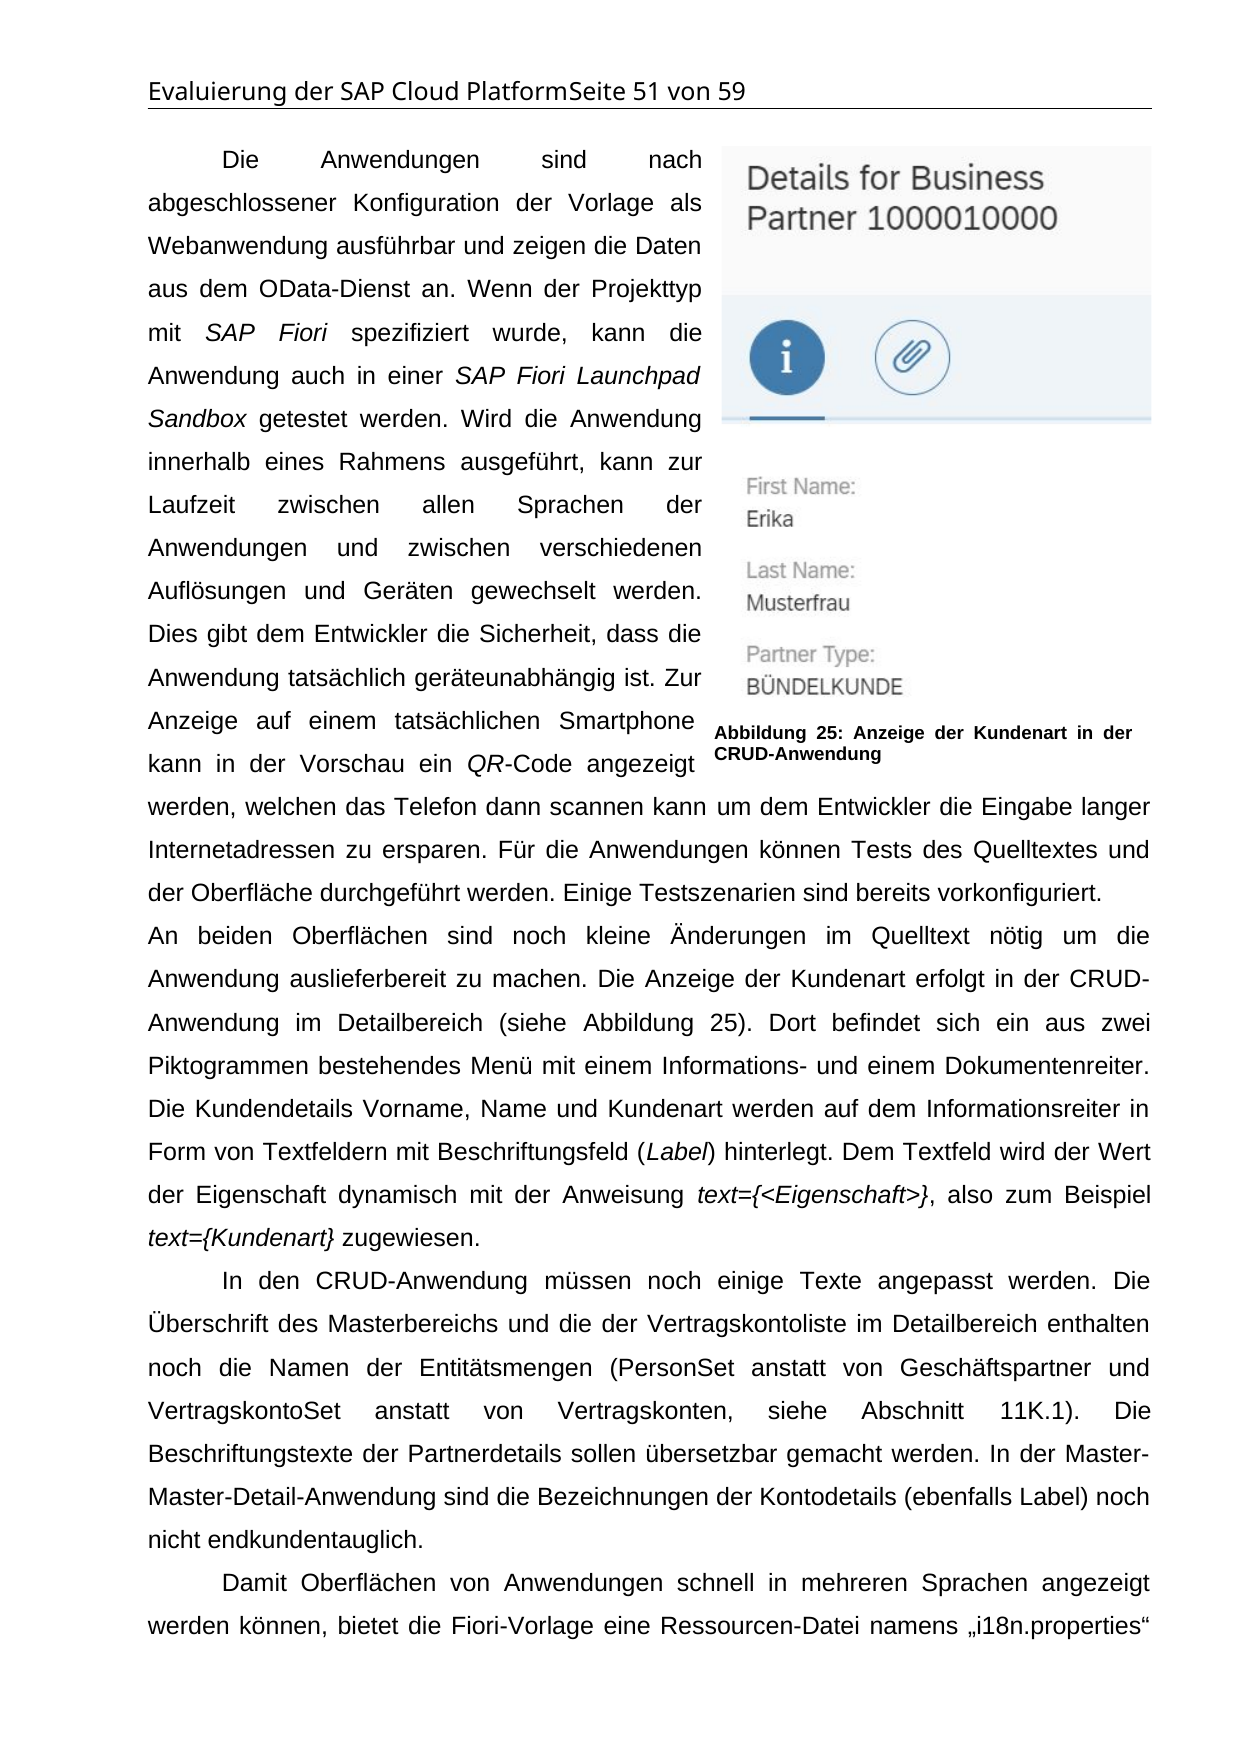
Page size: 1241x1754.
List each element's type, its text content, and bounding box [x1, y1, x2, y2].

picture [721, 146, 1152, 716]
text In den CRUD-Anwendung müssen noch einige Texte angepasst werden. Die Überschrift des Masterbereichs und die der Vertragskontoliste im Detailbereich enthalten noch die Namen der Entitätsmengen (PersonSet anstatt von Geschäftspartner und VertragskontoSet anstatt von Vertragskonten, siehe Abschnitt 11K.5). Die Beschriftungstexte der Partnerdetails sollen übersetzbar gemacht werden. In der Master-Master-Detail-Anwendung sind die Bezeichnungen der Kontodetails (ebenfalls Label) noch nicht endkundentauglich. [148, 1266, 1152, 1554]
text An beiden Oberflächen sind noch kleine Änderungen im Quelltext nötig um die Anwendung auslieferbereit zu machen. Die Anzeige der Kundenart erfolgt in der CRUD-Anwendung im Detailbereich (siehe Abbildung 25). Dort befindet sich ein aus zwei Piktogrammen bestehendes Menü mit einem Informations- und einem Dokumentenreiter. Die Kundendetails Vorname, Name und Kundenart werden auf dem Informationsreiter in Form von Textfeldern mit Beschriftungsfeld (Label) hinterlegt. Dem Textfeld wird der Wert der Eigenschaft dynamisch mit der Anweisung text={<Eigenschaft>}, also zum Beispiel text={Kundenart} zugewiesen. [148, 921, 1152, 1252]
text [148, 1568, 1152, 1640]
